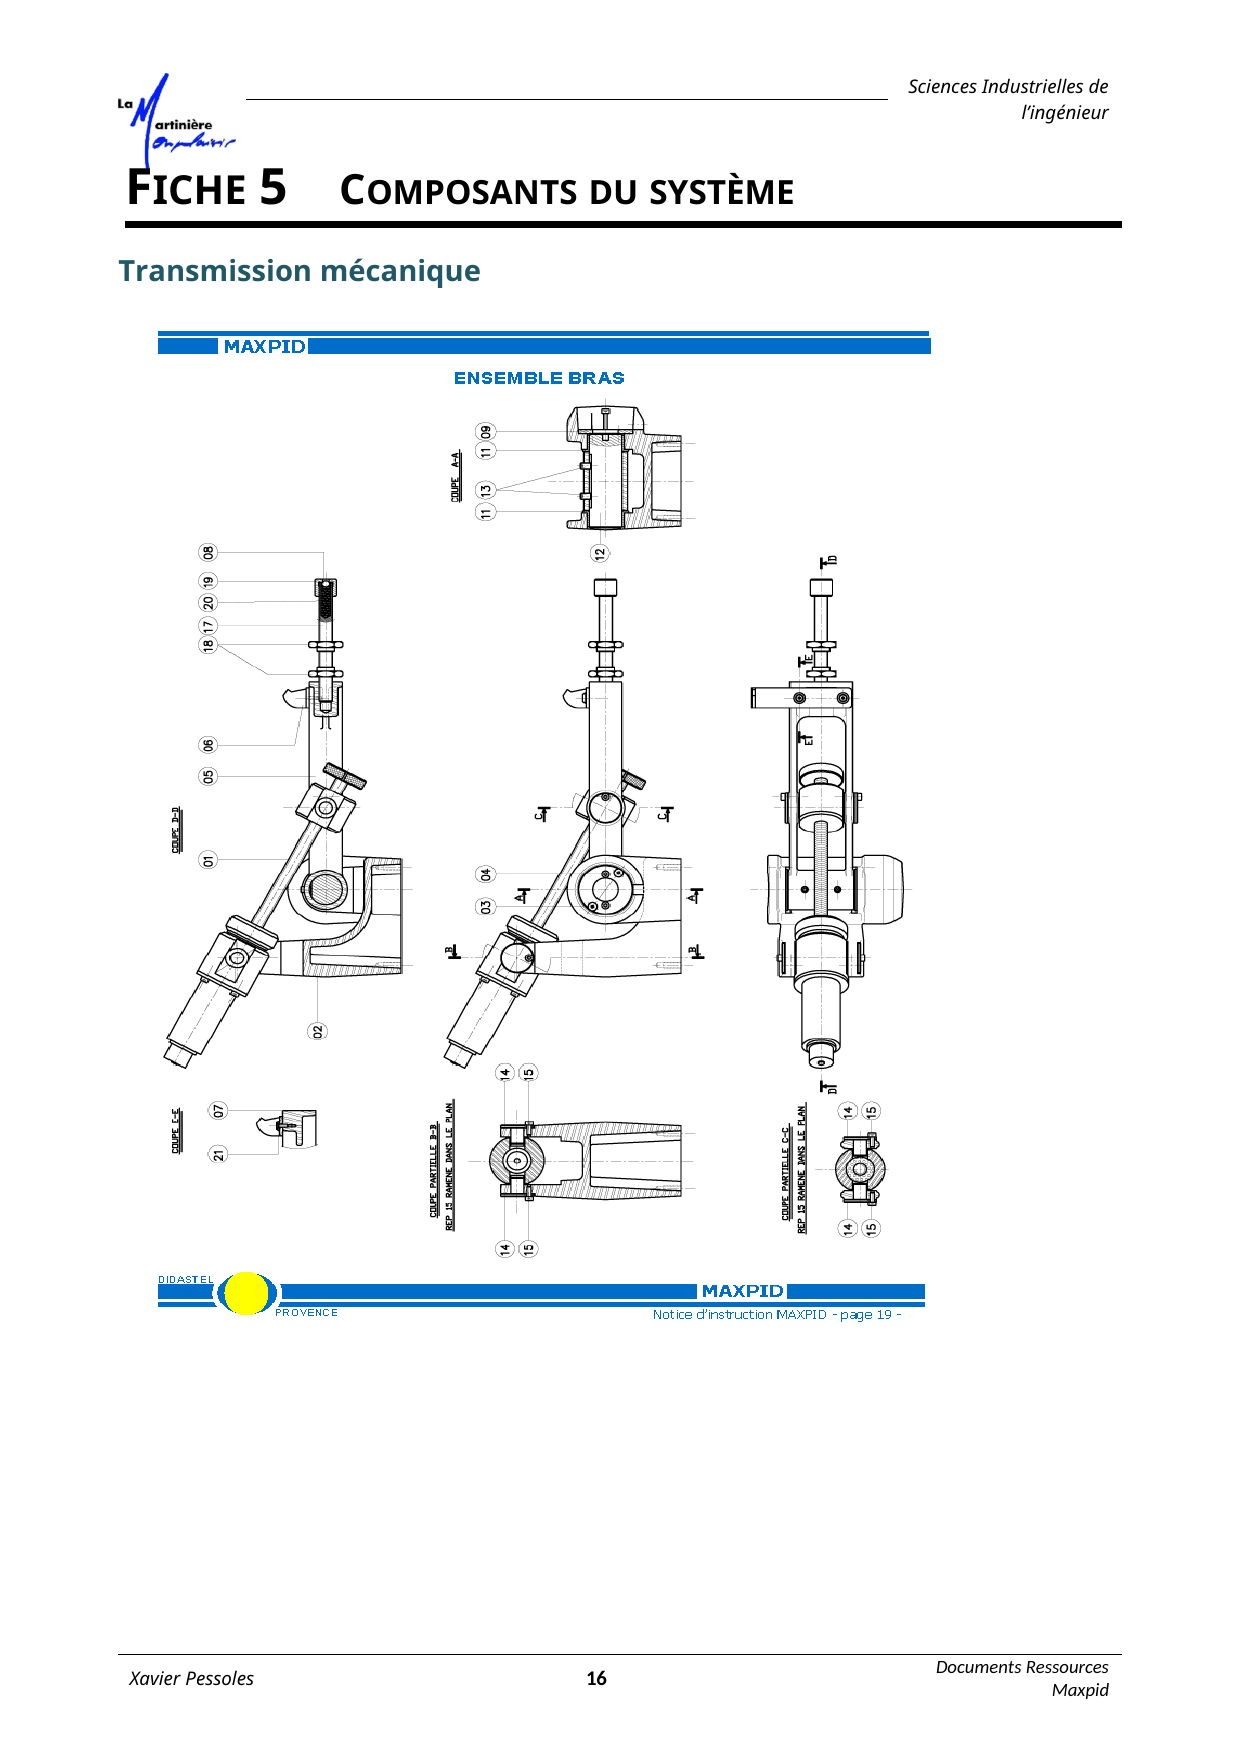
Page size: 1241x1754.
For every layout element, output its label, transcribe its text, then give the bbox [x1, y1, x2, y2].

picture [117, 73, 236, 171]
picture [118, 296, 960, 1369]
subtitle Composants du système [125, 151, 1122, 221]
subtitle Transmission mécanique [118, 250, 1122, 290]
